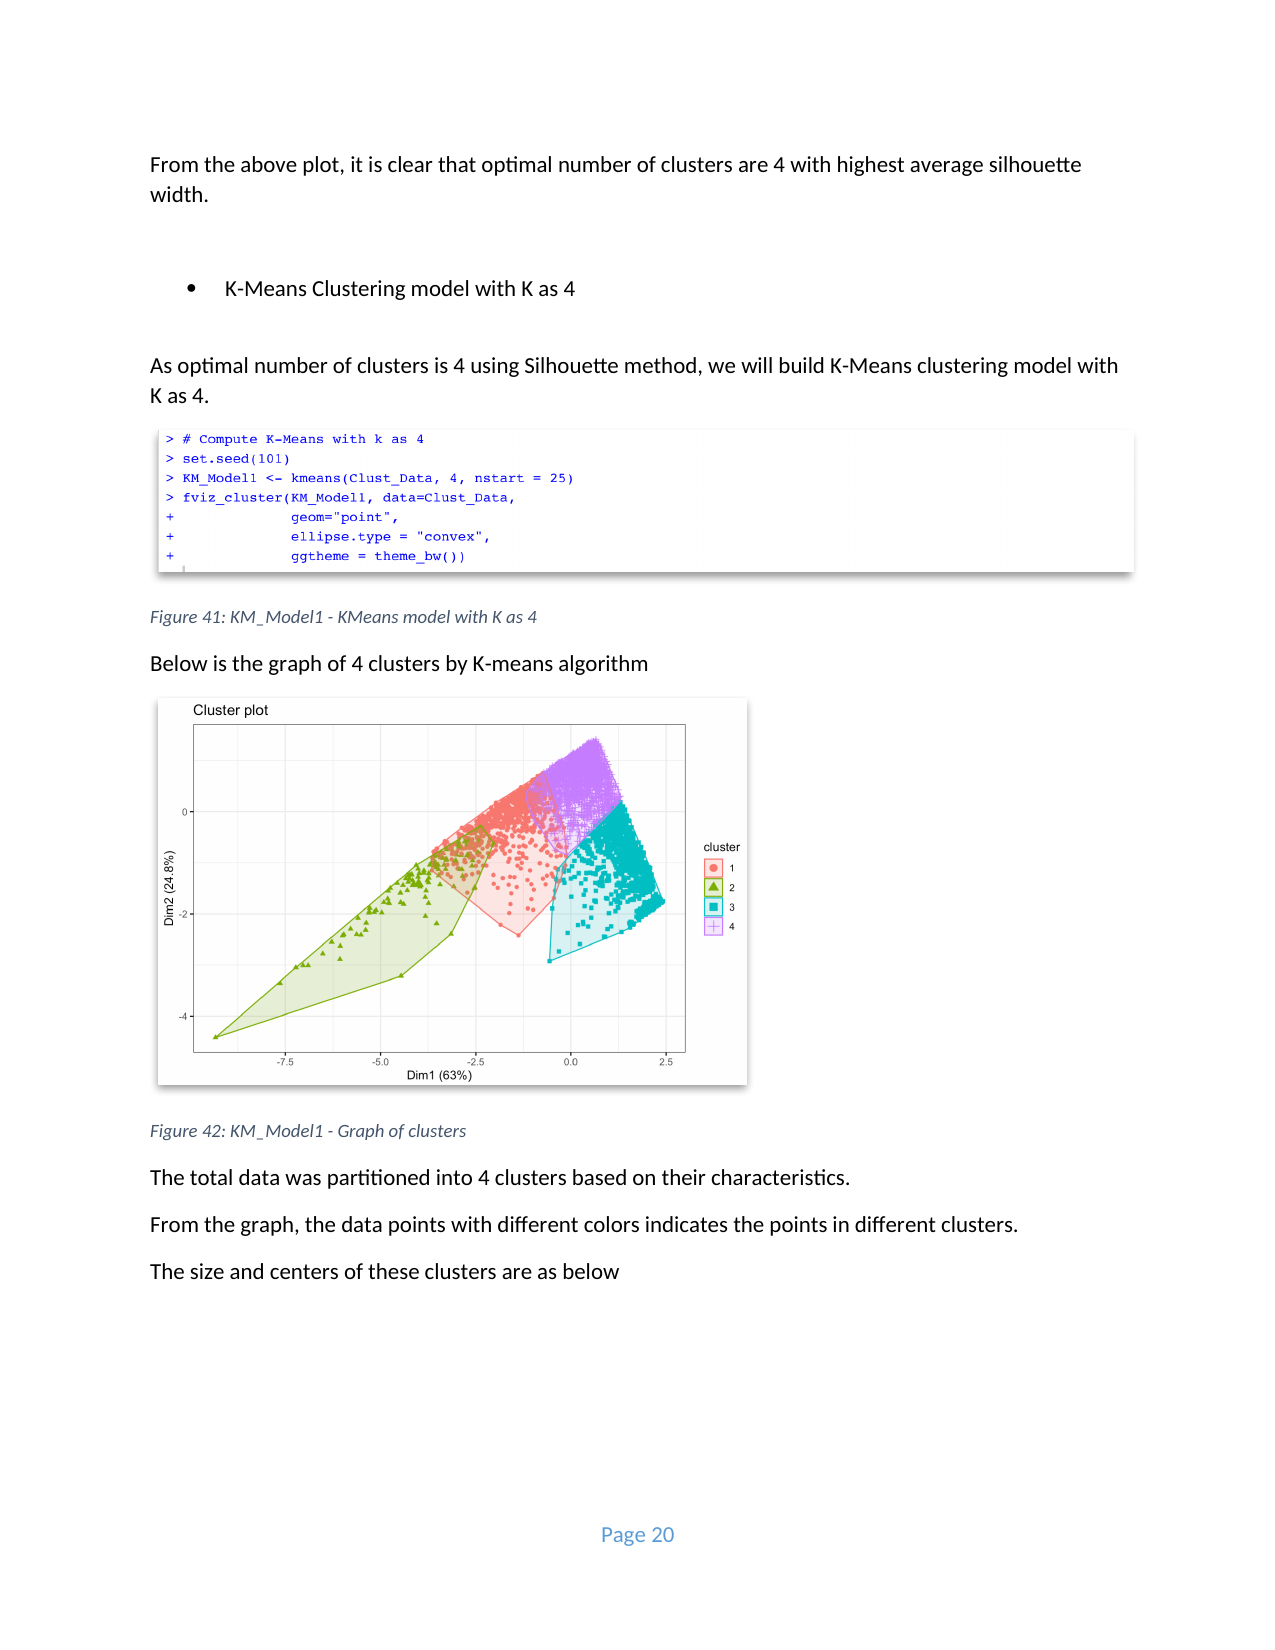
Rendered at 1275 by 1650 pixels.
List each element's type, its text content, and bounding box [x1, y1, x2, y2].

text Figure 41: KM_Model1 - KMeans model with K as 4 [150, 605, 1125, 628]
text The size and centers of these clusters are as below [150, 1257, 1125, 1285]
text From the above plot, it is clear that optimal number of clusters are 4 with highest average silhouette width. [150, 150, 1125, 208]
list K-Means Clustering model with K as 4 [187, 274, 1125, 302]
picture [158, 698, 747, 1085]
text As optimal number of clusters is 4 using Silhouette method, we will build K-Means clustering model with K as 4. [150, 351, 1125, 409]
text The total data was partitioned into 4 clusters based on their characteristics. [150, 1163, 1125, 1191]
picture [158, 430, 1134, 572]
text Figure 42: KM_Model1 - Graph of clusters [150, 1119, 1125, 1142]
text From the graph, the data points with different colors indicates the points in different clusters. [150, 1210, 1125, 1238]
text Below is the graph of 4 clusters by K-means algorithm [150, 649, 1125, 677]
